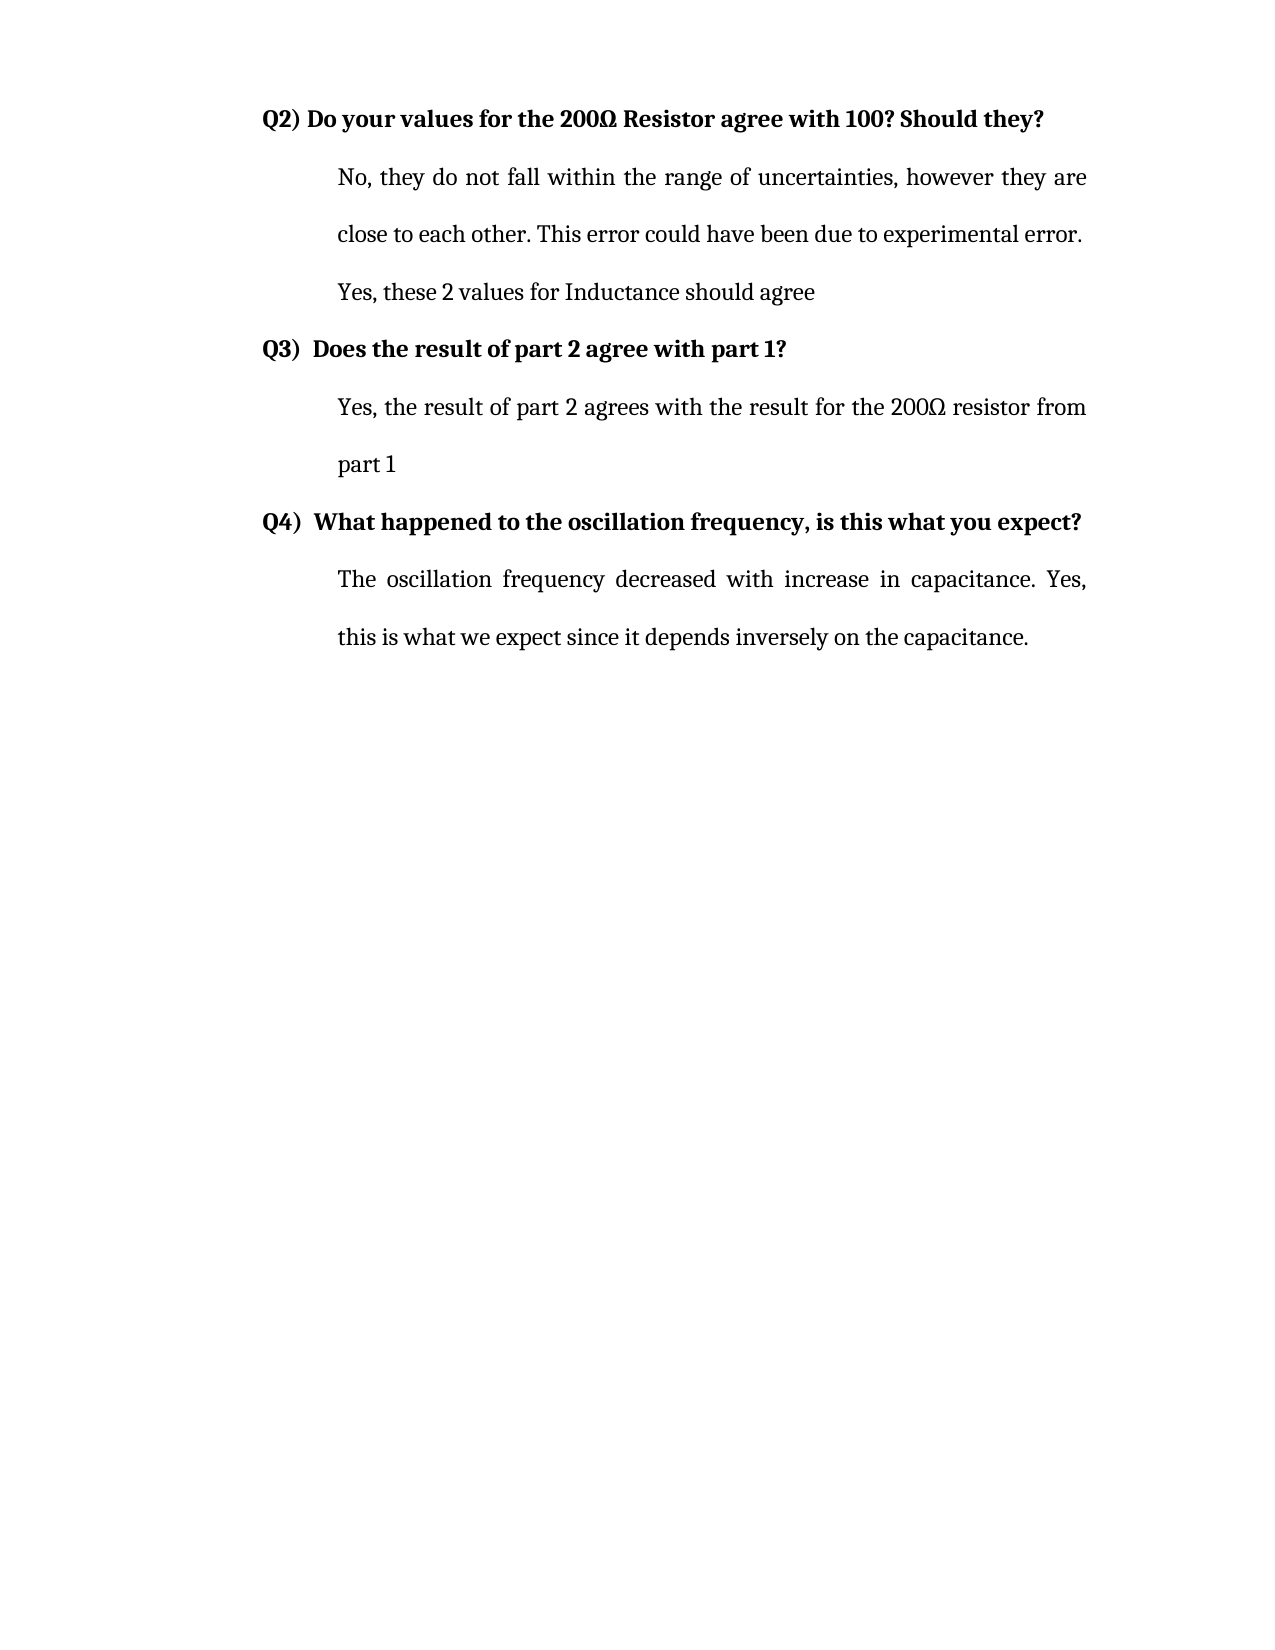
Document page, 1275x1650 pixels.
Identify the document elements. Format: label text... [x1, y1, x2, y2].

text The oscillation frequency decreased with increase in capacitance. Yes, this is what we expect since it depends inversely on the capacitance. [337, 565, 1087, 651]
text Q4) What happened to the oscillation frequency, is this what you expect? [262, 507, 1087, 536]
text Yes, the result of part 2 agrees with the result for the 200Ω resistor from part 1 [337, 392, 1087, 479]
text No, they do not fall within the range of uncertainties, however they are close to each other. This error could have been due to experimental error. [337, 162, 1087, 249]
text Yes, these 2 values for Inductance should agree [337, 277, 1087, 306]
text Q3) Does the result of part 2 agree with part 1? [262, 335, 1087, 364]
text Q2) Do your values for the 200Ω Resistor agree with 100? Should they? [262, 105, 1087, 134]
